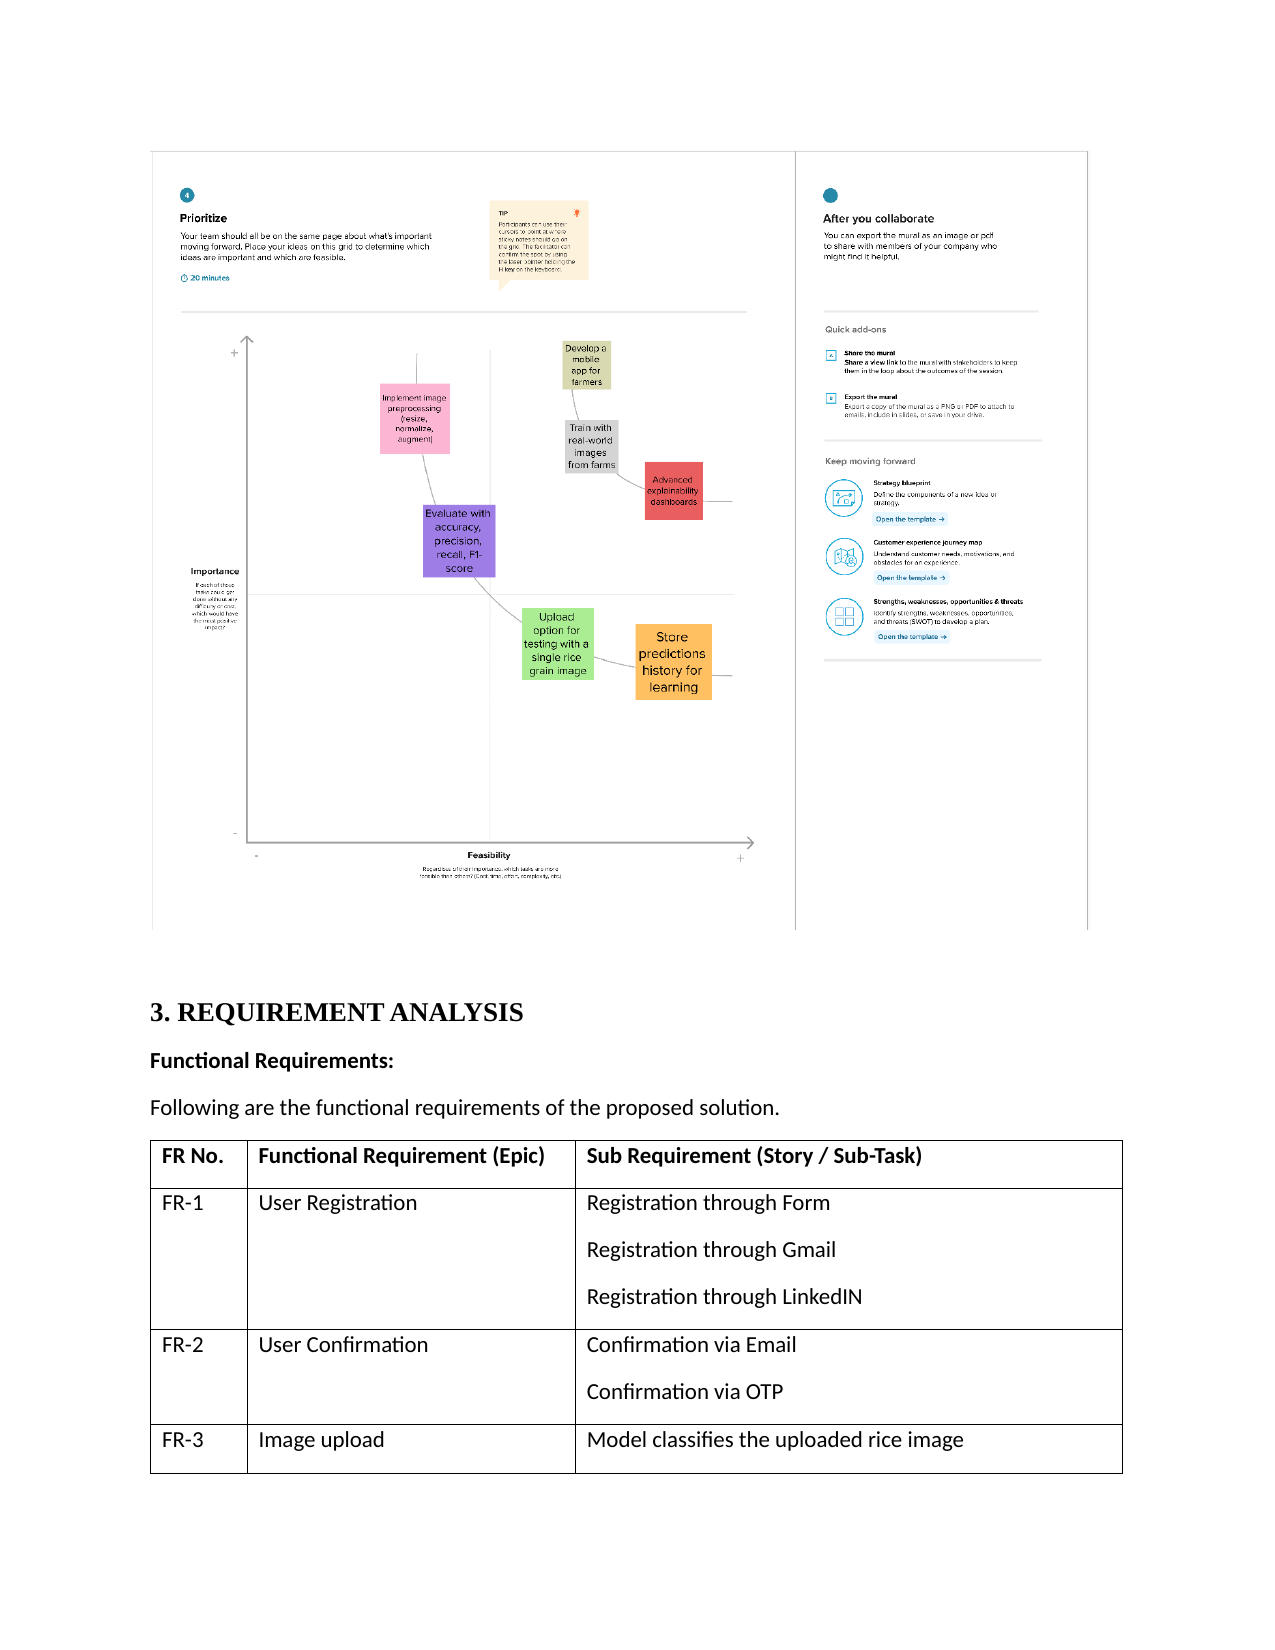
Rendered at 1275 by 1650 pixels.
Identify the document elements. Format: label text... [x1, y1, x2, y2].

table_cell User Registration [248, 1189, 575, 1329]
table_cell Image upload [248, 1425, 575, 1473]
table_cell Confirmation via Email Confirmation via OTP [576, 1330, 1122, 1424]
table_cell User Confirmation [248, 1330, 575, 1424]
table_cell FR-2 [151, 1330, 247, 1424]
table_cell FR-1 [151, 1189, 247, 1329]
table_cell FR-3 [151, 1425, 247, 1473]
table_cell Registration through Form Registration through Gmail Registration through LinkedIN [576, 1189, 1122, 1329]
text Functional Requirements: [150, 1046, 1125, 1074]
table_header FR No. [151, 1141, 247, 1187]
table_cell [576, 1425, 1122, 1473]
table_header Functional Requirement (Epic) [248, 1141, 575, 1187]
table_header Sub Requirement (Story / Sub-Task) [576, 1141, 1122, 1187]
text 3. REQUIREMENT ANALYSIS [150, 996, 1125, 1027]
text Following are the functional requirements of the proposed solution. [150, 1093, 1125, 1121]
picture [150, 150, 1091, 930]
